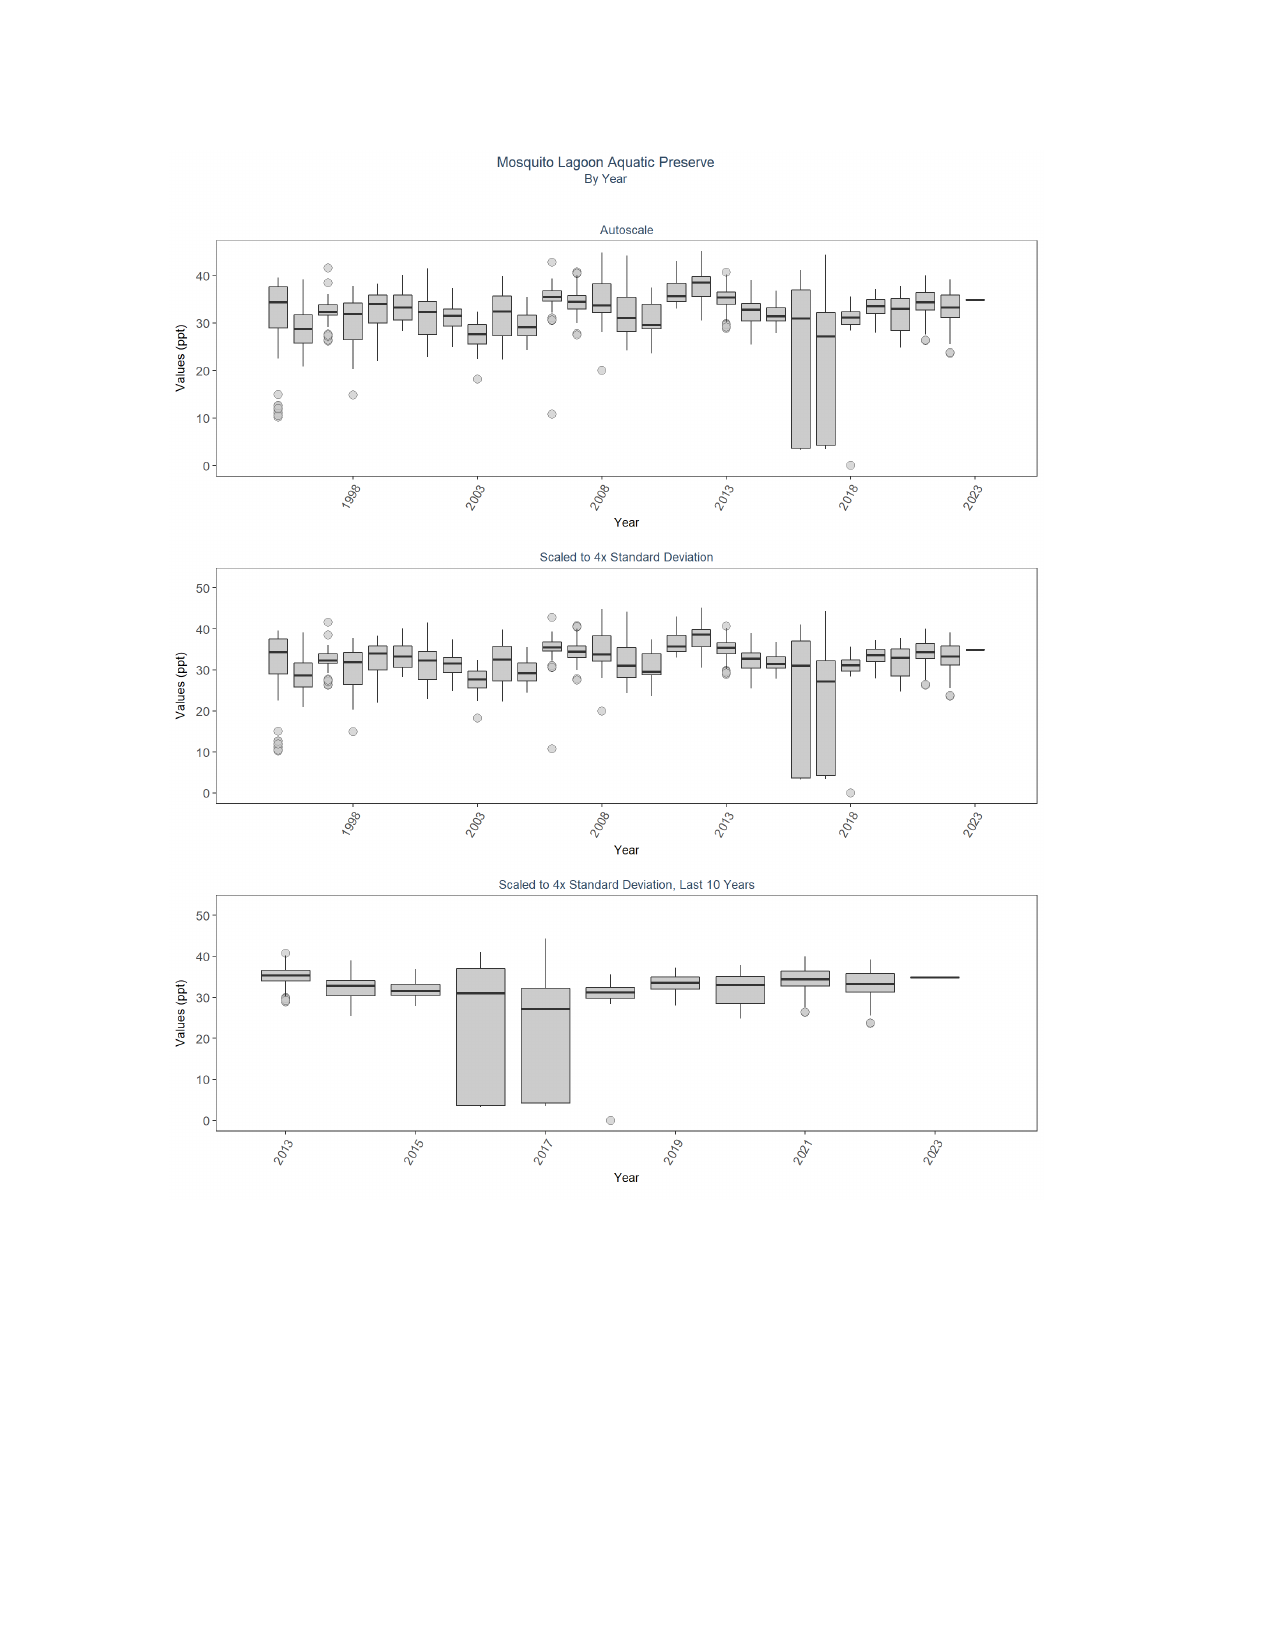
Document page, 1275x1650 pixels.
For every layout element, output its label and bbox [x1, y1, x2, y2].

picture [168, 150, 1044, 1200]
